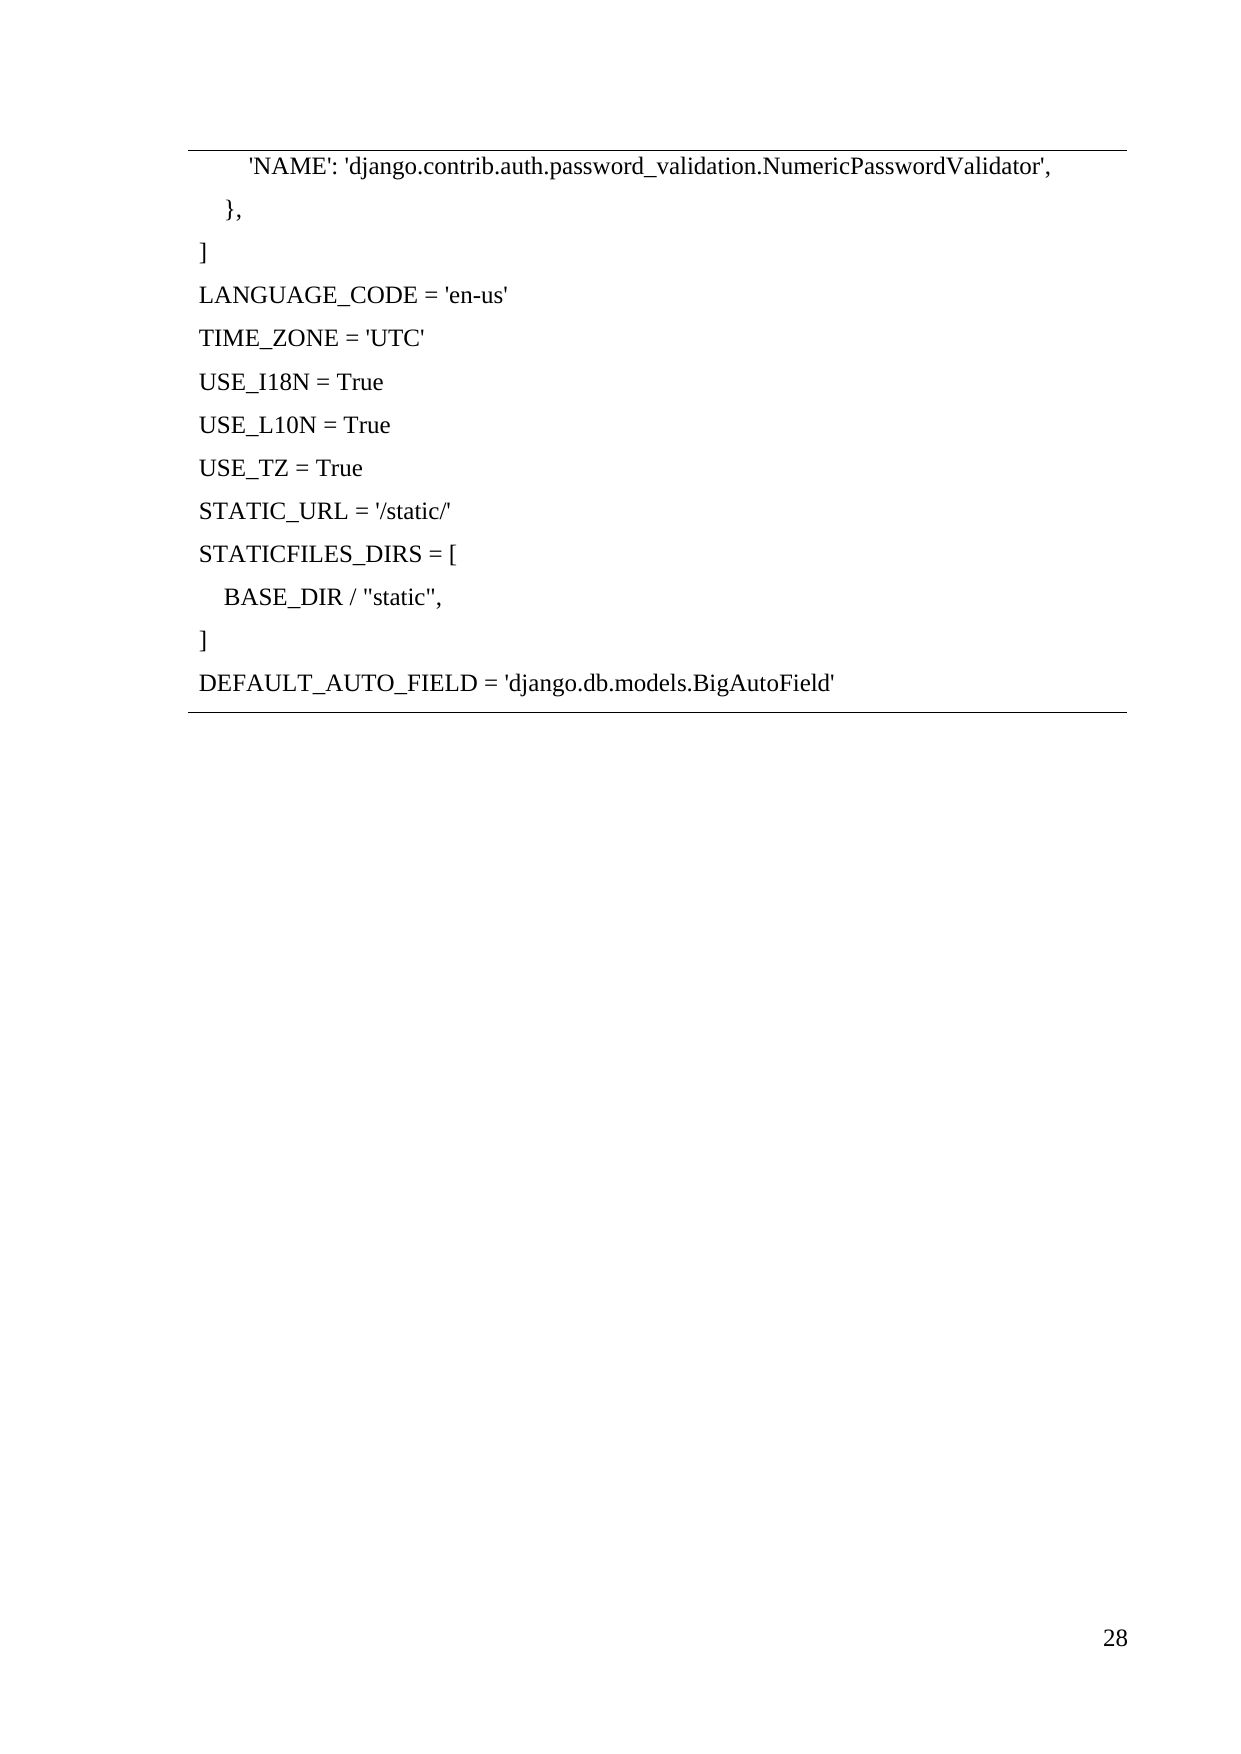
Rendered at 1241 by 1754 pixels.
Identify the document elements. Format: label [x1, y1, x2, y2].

table_cell [188, 151, 1127, 712]
